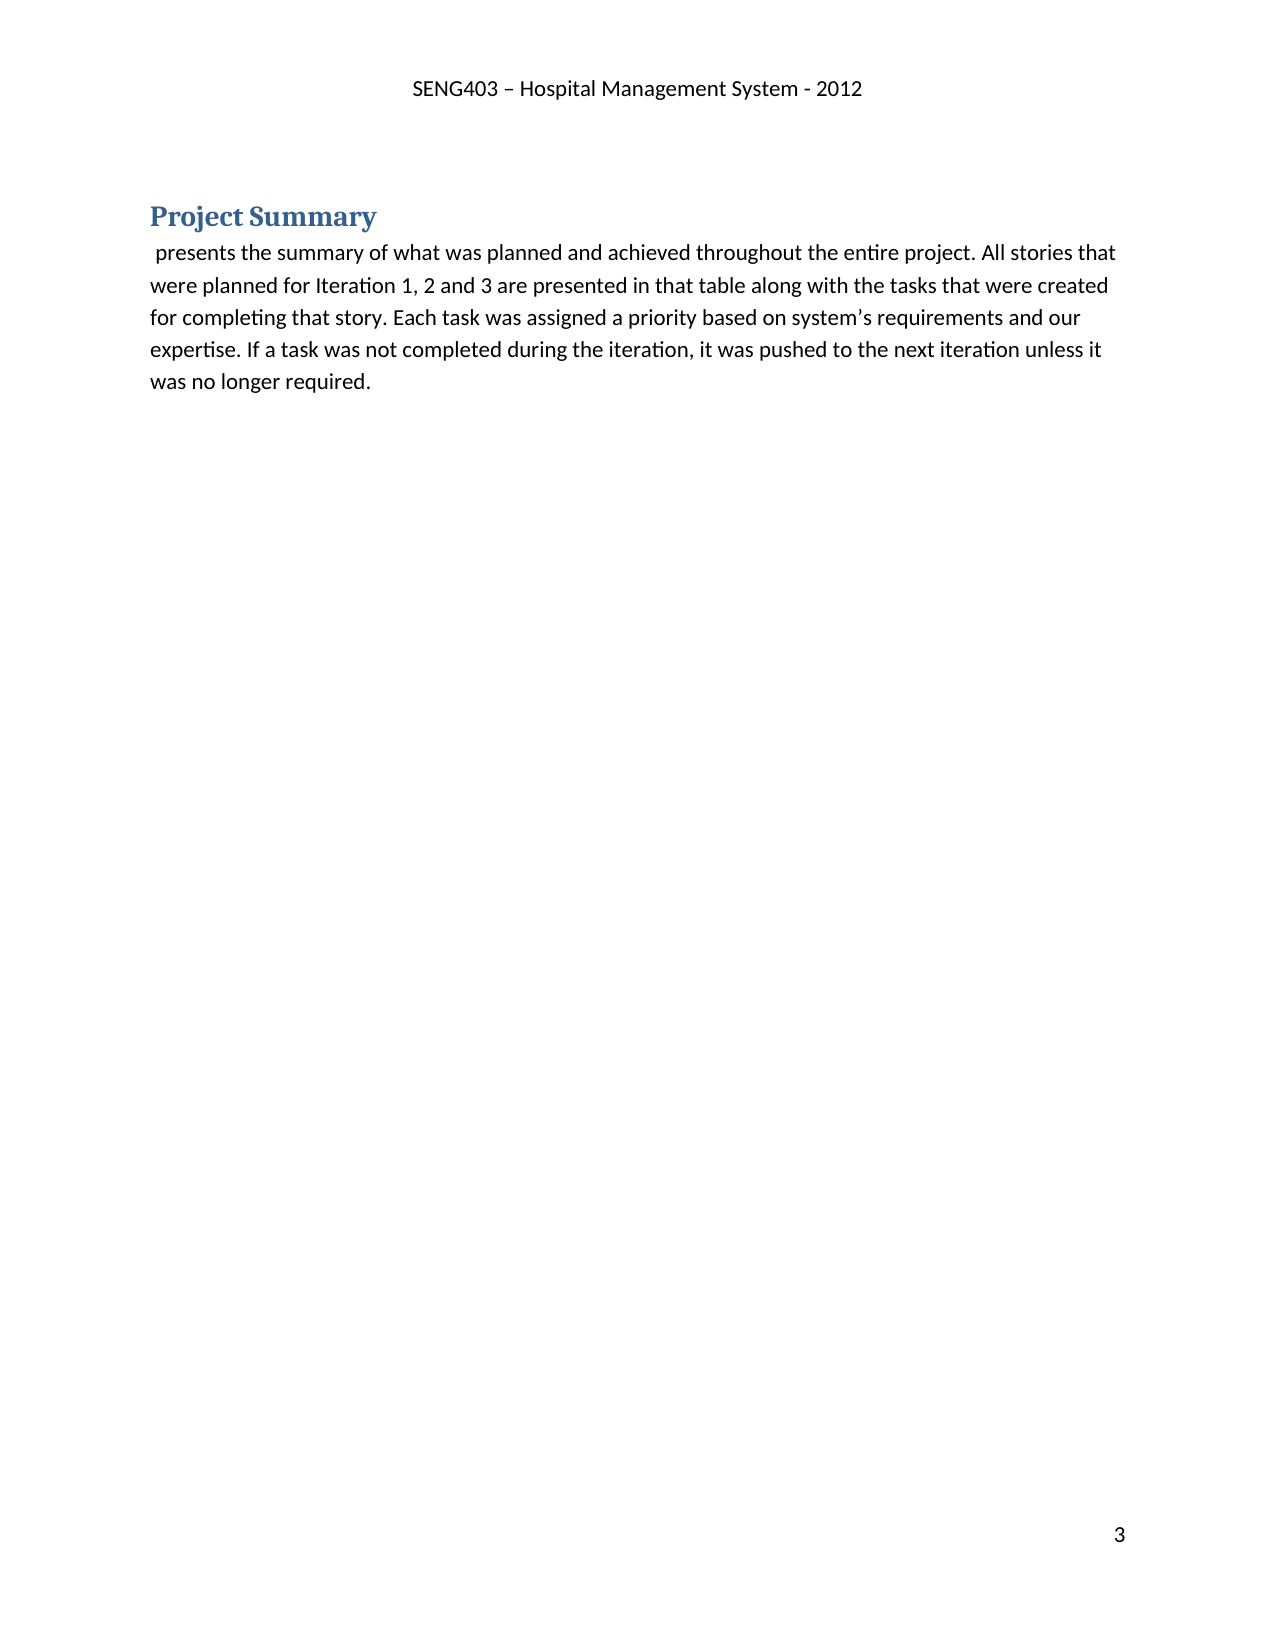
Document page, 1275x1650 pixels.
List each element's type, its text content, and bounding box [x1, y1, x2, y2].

subtitle Project Summary [150, 200, 1125, 233]
